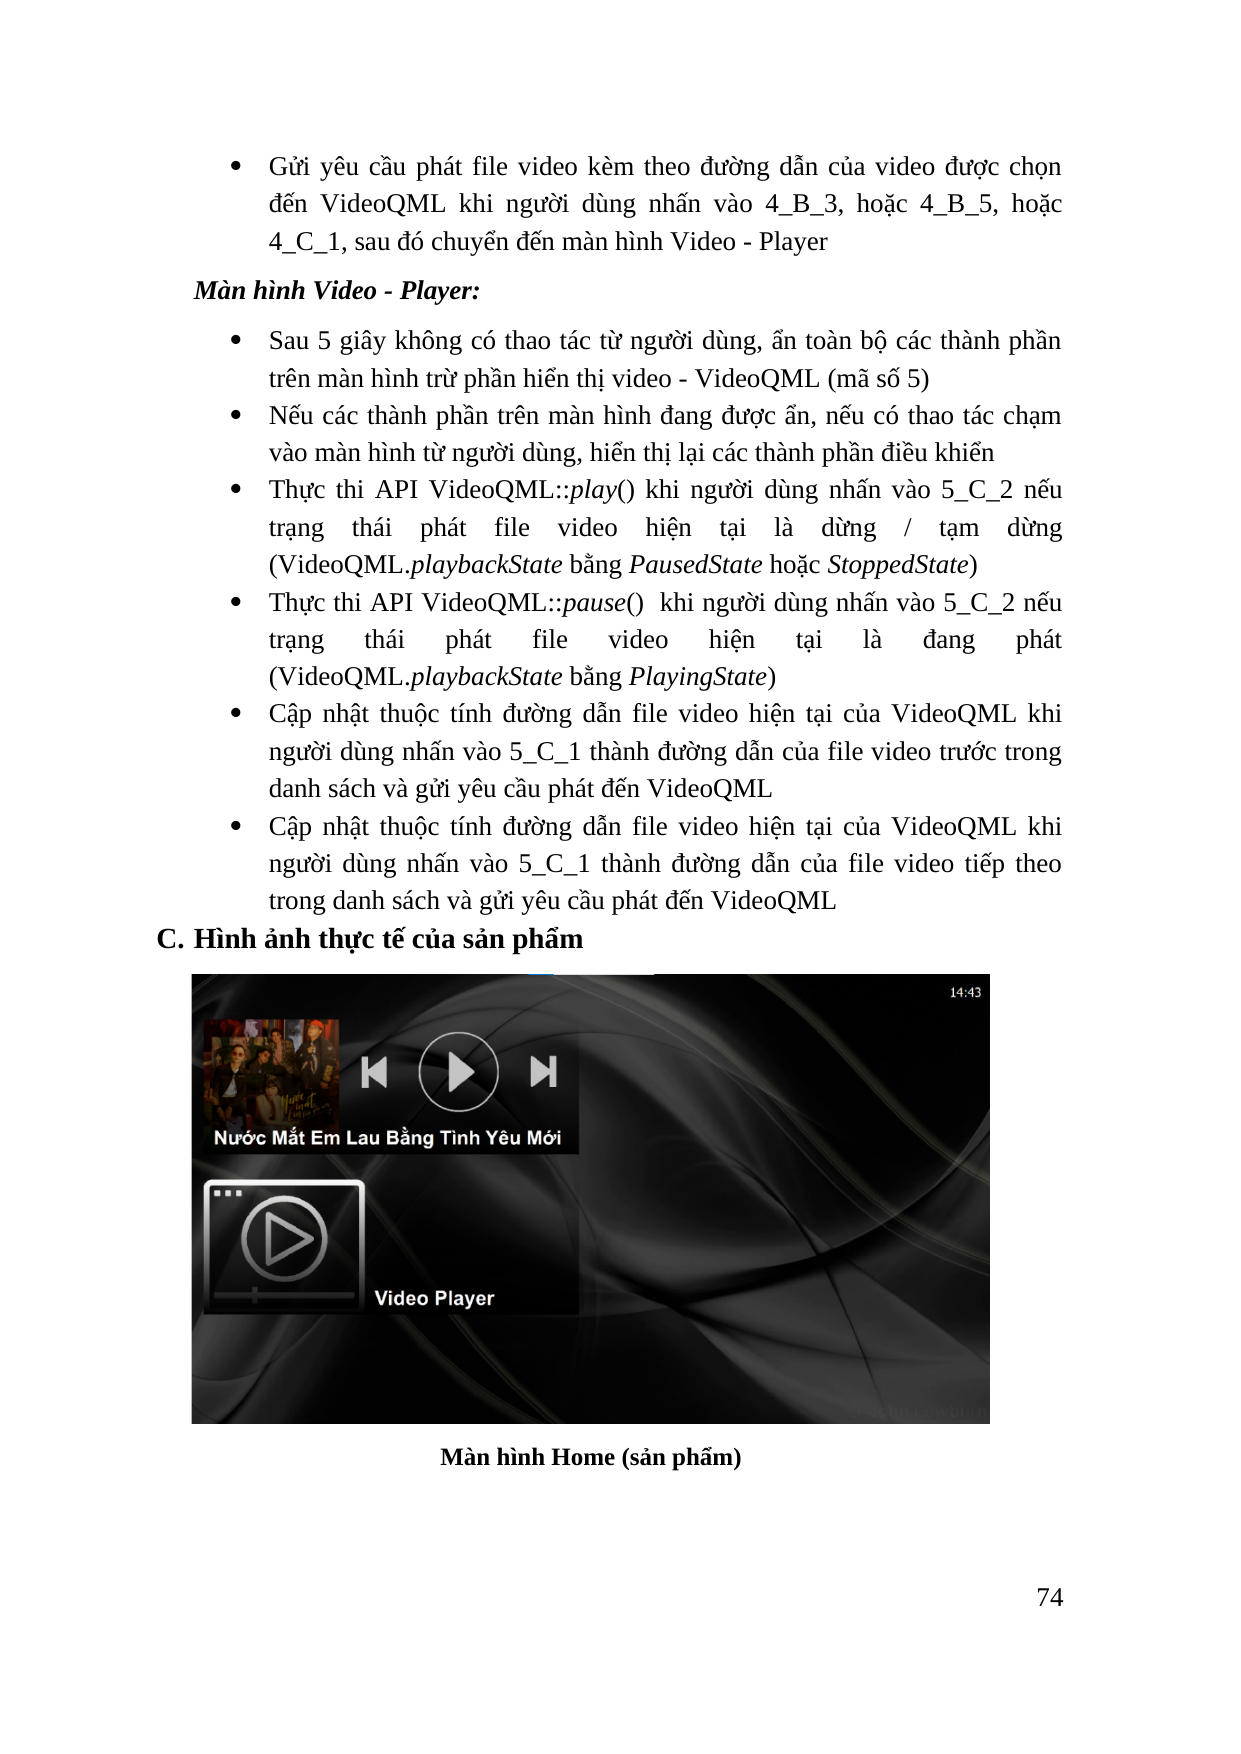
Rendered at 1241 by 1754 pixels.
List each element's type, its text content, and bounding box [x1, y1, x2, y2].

picture [191, 974, 990, 1424]
text Màn hình Home (sản phẩm) [118, 1442, 1063, 1471]
list Thực thi API VideoQML::pause() khi người dùng nhấn vào 5_C_2 nếu trạng thái phát file video hiện tại là đang phát (VideoQML.playbackState bằng PlayingState) [231, 586, 1063, 691]
list Thực thi API VideoQML::play() khi người dùng nhấn vào 5_C_2 nếu trạng thái phát file video hiện tại là dừng / tạm dừng (VideoQML.playbackState bằng PausedState hoặc StoppedState) [231, 474, 1063, 579]
list Gửi yêu cầu phát file video kèm theo đường dẫn của video được chọn đến VideoQML khi người dùng nhấn vào 4_B_3, hoặc 4_B_5, hoặc 4_C_1, sau đó chuyển đến màn hình Video - Player [231, 150, 1063, 256]
text Màn hình Video - Player: [118, 274, 1063, 306]
list Sau 5 giây không có thao tác từ người dùng, ẩn toàn bộ các thành phần trên màn hình trừ phần hiển thị video - VideoQML (mã số 5) [231, 324, 1063, 393]
list Cập nhật thuộc tính đường dẫn file video hiện tại của VideoQML khi người dùng nhấn vào 5_C_1 thành đường dẫn của file video tiếp theo trong danh sách và gửi yêu cầu phát đến VideoQML [231, 809, 1063, 915]
list Nếu các thành phần trên màn hình đang được ẩn, nếu có thao tác chạm vào màn hình từ người dùng, hiển thị lại các thành phần điều khiển [231, 399, 1063, 467]
list Hình ảnh thực tế của sản phẩm [156, 922, 1063, 955]
list Cập nhật thuộc tính đường dẫn file video hiện tại của VideoQML khi người dùng nhấn vào 5_C_1 thành đường dẫn của file video trước trong danh sách và gửi yêu cầu phát đến VideoQML [231, 698, 1063, 803]
